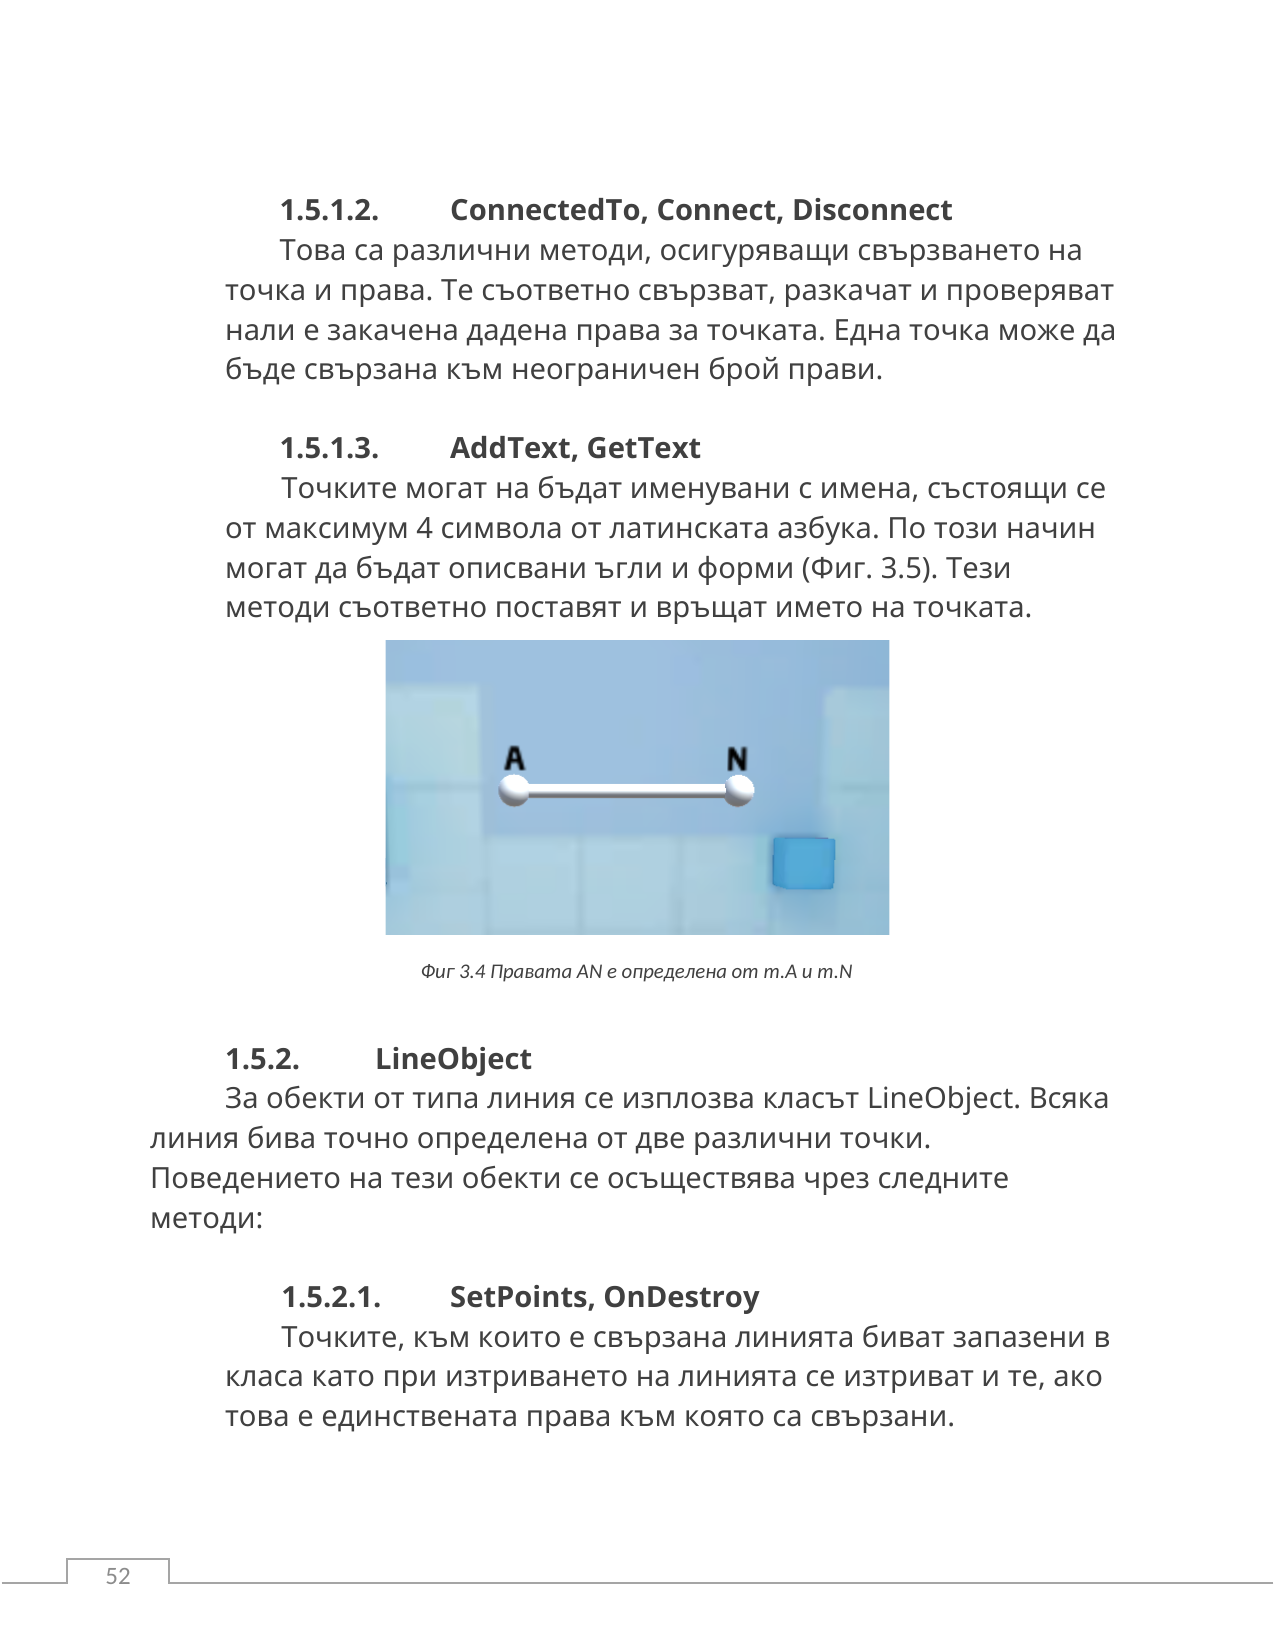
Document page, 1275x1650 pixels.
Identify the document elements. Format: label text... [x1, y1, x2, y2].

picture [385, 640, 890, 935]
text Точките, към които е свързана линията биват запазени в класа като при изтриването на линията се изтриват и те, ако това е единствената права към която са свързани. [225, 1316, 1125, 1435]
text Това са различни методи, осигуряващи свързването на точка и права. Те съответно свързват, разкачат и проверяват нали е закачена дадена права за точката. Една точка може да бъде свързана към неограничен брой прави. [225, 229, 1125, 388]
list ConnectedTo, Connect, Disconnect [279, 190, 1125, 229]
list LineObject [225, 1038, 1125, 1078]
list AddText, GetText [279, 428, 1125, 467]
list SetPoints, OnDestroy [281, 1276, 1125, 1316]
text За обекти от типа линия се изплозва класът LineObject. Всяка линия бива точно определена от две различни точки. Поведението на тези обекти се осъществява чрез следните методи: [150, 1078, 1125, 1237]
text Точките могат на бъдат именувани с имена, състоящи се от максимум 4 символа от латинската азбука. По този начин могат да бъдат описвани ъгли и форми (Фиг. 3.5). Тези методи съответно поставят и връщат името на точката. [225, 467, 1125, 626]
